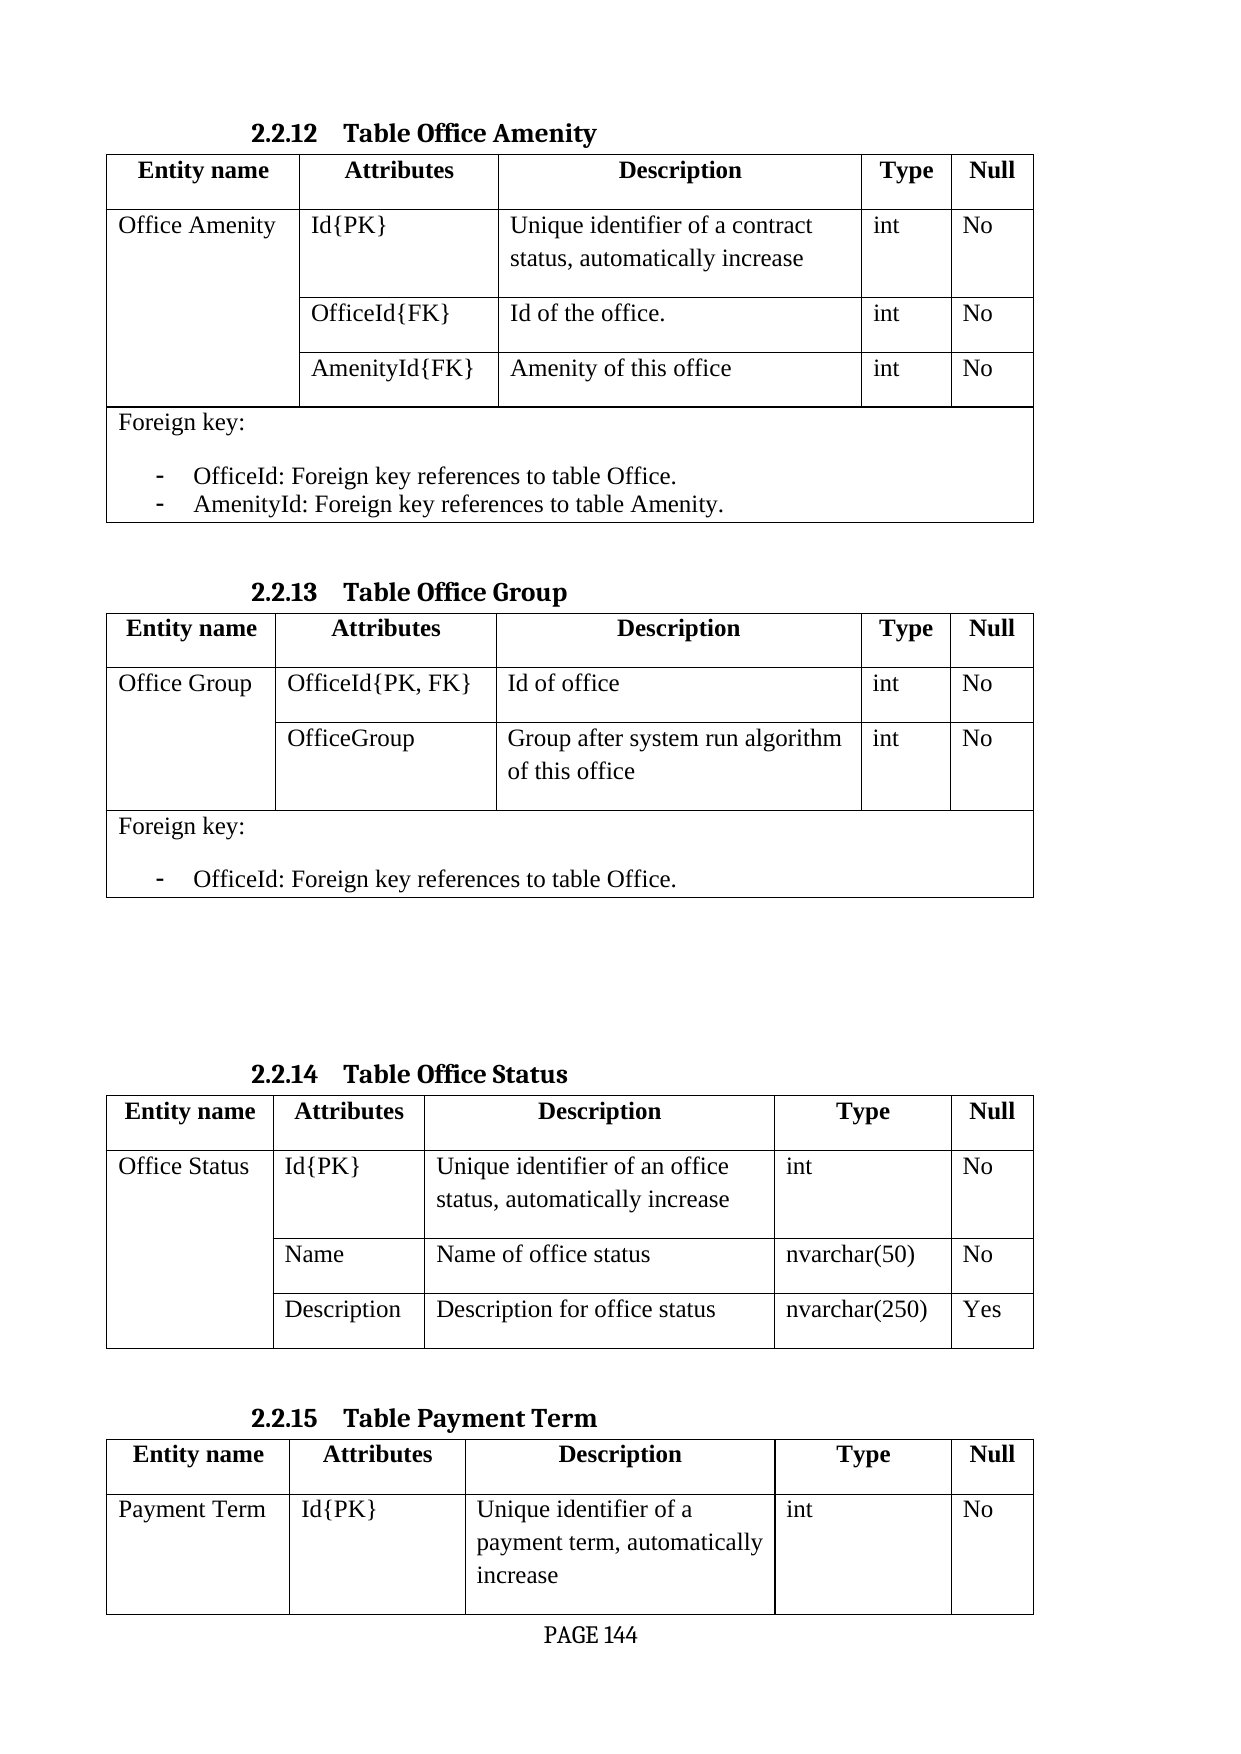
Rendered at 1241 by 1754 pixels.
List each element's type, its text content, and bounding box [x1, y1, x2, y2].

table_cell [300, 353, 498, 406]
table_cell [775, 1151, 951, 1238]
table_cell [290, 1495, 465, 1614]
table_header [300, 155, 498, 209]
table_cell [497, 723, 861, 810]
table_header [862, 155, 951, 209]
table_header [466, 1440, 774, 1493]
subtitle Table Office Status [251, 1059, 1063, 1091]
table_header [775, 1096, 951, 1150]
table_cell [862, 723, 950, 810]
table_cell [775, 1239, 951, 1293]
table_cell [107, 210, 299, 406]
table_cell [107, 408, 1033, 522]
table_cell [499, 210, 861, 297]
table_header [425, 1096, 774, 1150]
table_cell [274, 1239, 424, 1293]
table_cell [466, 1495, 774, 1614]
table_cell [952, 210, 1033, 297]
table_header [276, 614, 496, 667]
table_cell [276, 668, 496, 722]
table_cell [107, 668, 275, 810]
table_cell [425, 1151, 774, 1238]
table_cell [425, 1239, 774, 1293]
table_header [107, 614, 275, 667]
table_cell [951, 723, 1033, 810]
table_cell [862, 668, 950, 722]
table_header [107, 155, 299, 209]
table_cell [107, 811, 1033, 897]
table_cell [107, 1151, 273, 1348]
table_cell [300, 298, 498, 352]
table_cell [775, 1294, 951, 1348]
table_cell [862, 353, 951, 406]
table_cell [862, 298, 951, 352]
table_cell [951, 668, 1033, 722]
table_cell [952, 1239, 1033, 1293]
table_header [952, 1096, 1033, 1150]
subtitle Table Payment Term [251, 1403, 1063, 1434]
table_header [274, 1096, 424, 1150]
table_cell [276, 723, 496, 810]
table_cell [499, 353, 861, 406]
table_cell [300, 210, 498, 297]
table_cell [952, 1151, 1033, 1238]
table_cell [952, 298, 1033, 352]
subtitle Table Office Group [251, 577, 1063, 608]
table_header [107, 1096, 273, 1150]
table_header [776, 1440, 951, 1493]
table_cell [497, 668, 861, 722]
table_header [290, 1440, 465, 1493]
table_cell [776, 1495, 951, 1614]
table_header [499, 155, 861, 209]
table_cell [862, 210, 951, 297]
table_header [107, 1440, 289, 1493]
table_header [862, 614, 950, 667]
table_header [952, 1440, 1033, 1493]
subtitle Table Office Amenity [251, 118, 1063, 149]
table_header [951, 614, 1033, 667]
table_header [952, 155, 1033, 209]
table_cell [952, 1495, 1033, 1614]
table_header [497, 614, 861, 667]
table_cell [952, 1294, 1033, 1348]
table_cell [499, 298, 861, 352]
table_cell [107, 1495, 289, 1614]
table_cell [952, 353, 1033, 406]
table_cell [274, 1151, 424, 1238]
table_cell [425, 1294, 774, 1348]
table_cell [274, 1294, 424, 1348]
